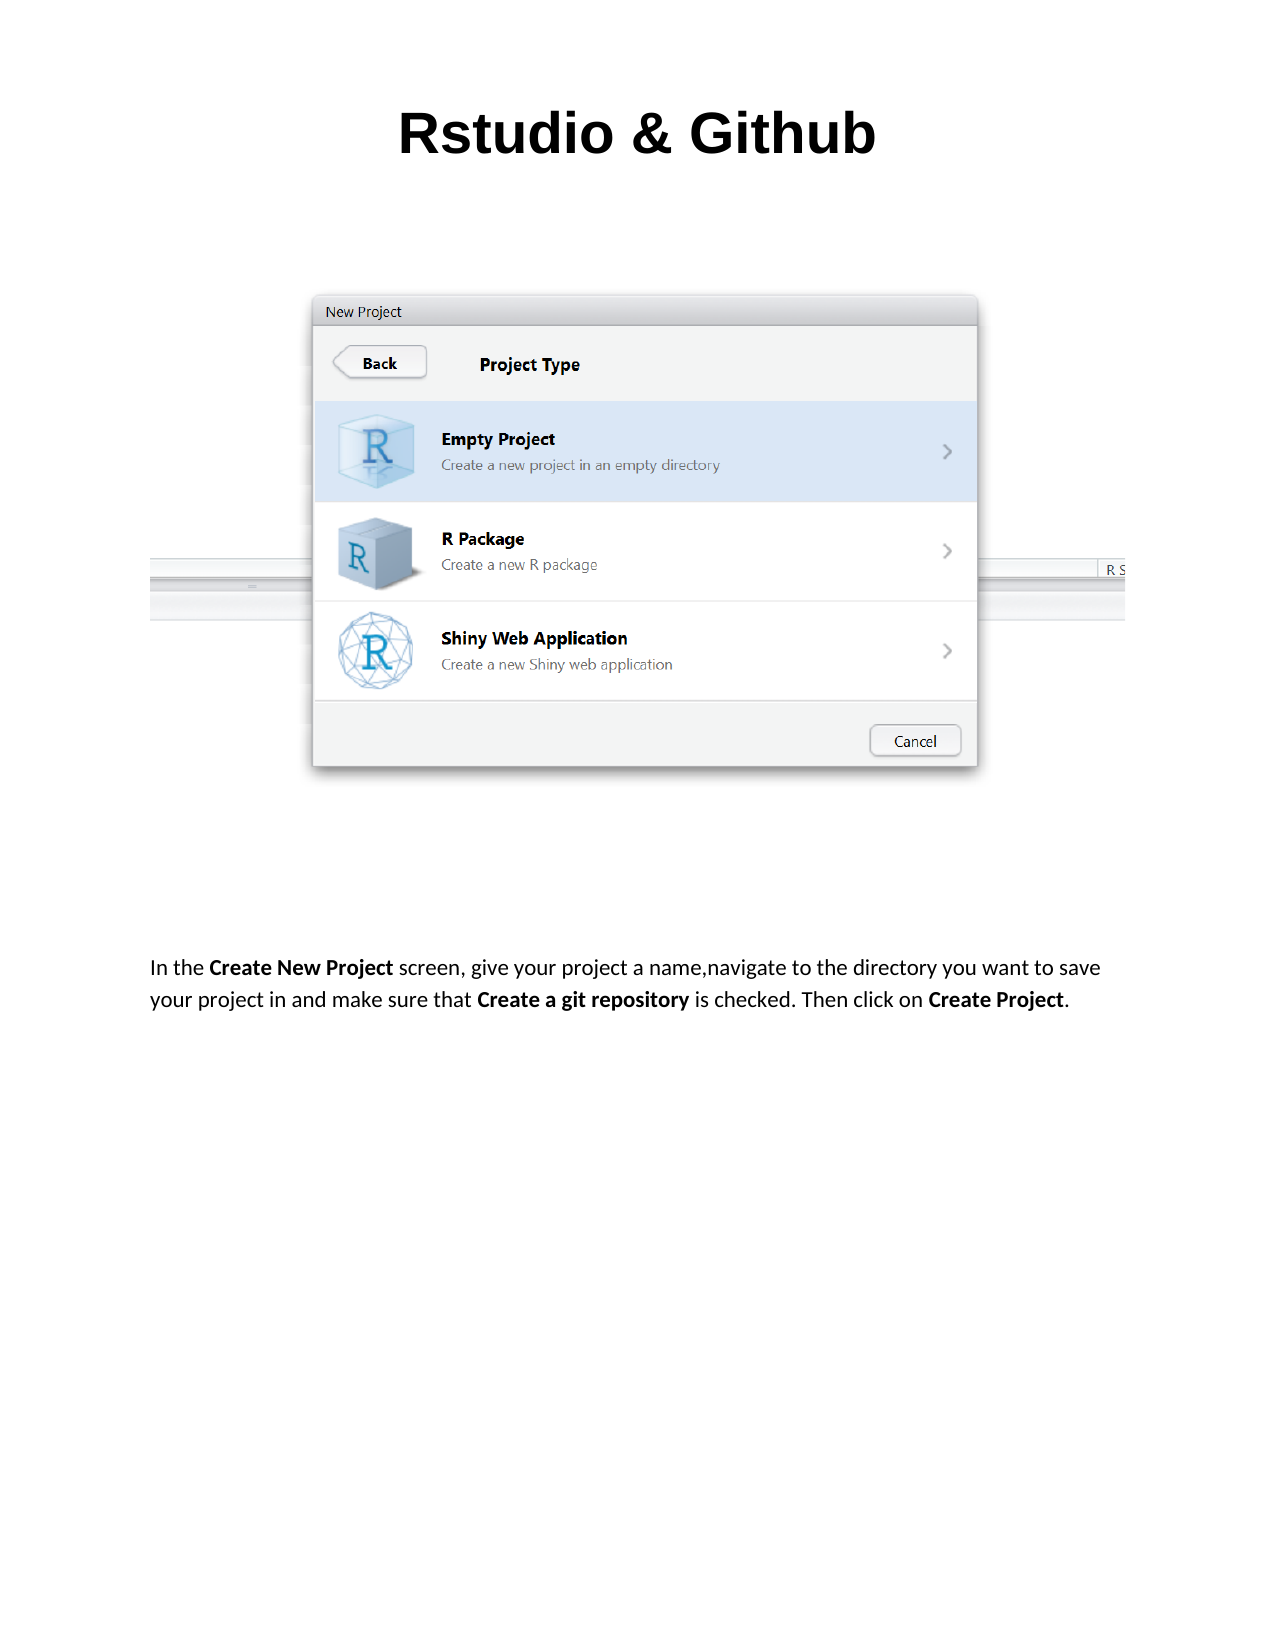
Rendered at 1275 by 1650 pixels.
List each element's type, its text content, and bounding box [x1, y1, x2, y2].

picture [150, 206, 1125, 928]
text In the Create New Project screen, give your project a name,navigate to the directory you want to save your project in and make sure that Create a git repository is checked. Then click on Create Project. [150, 953, 1125, 1013]
